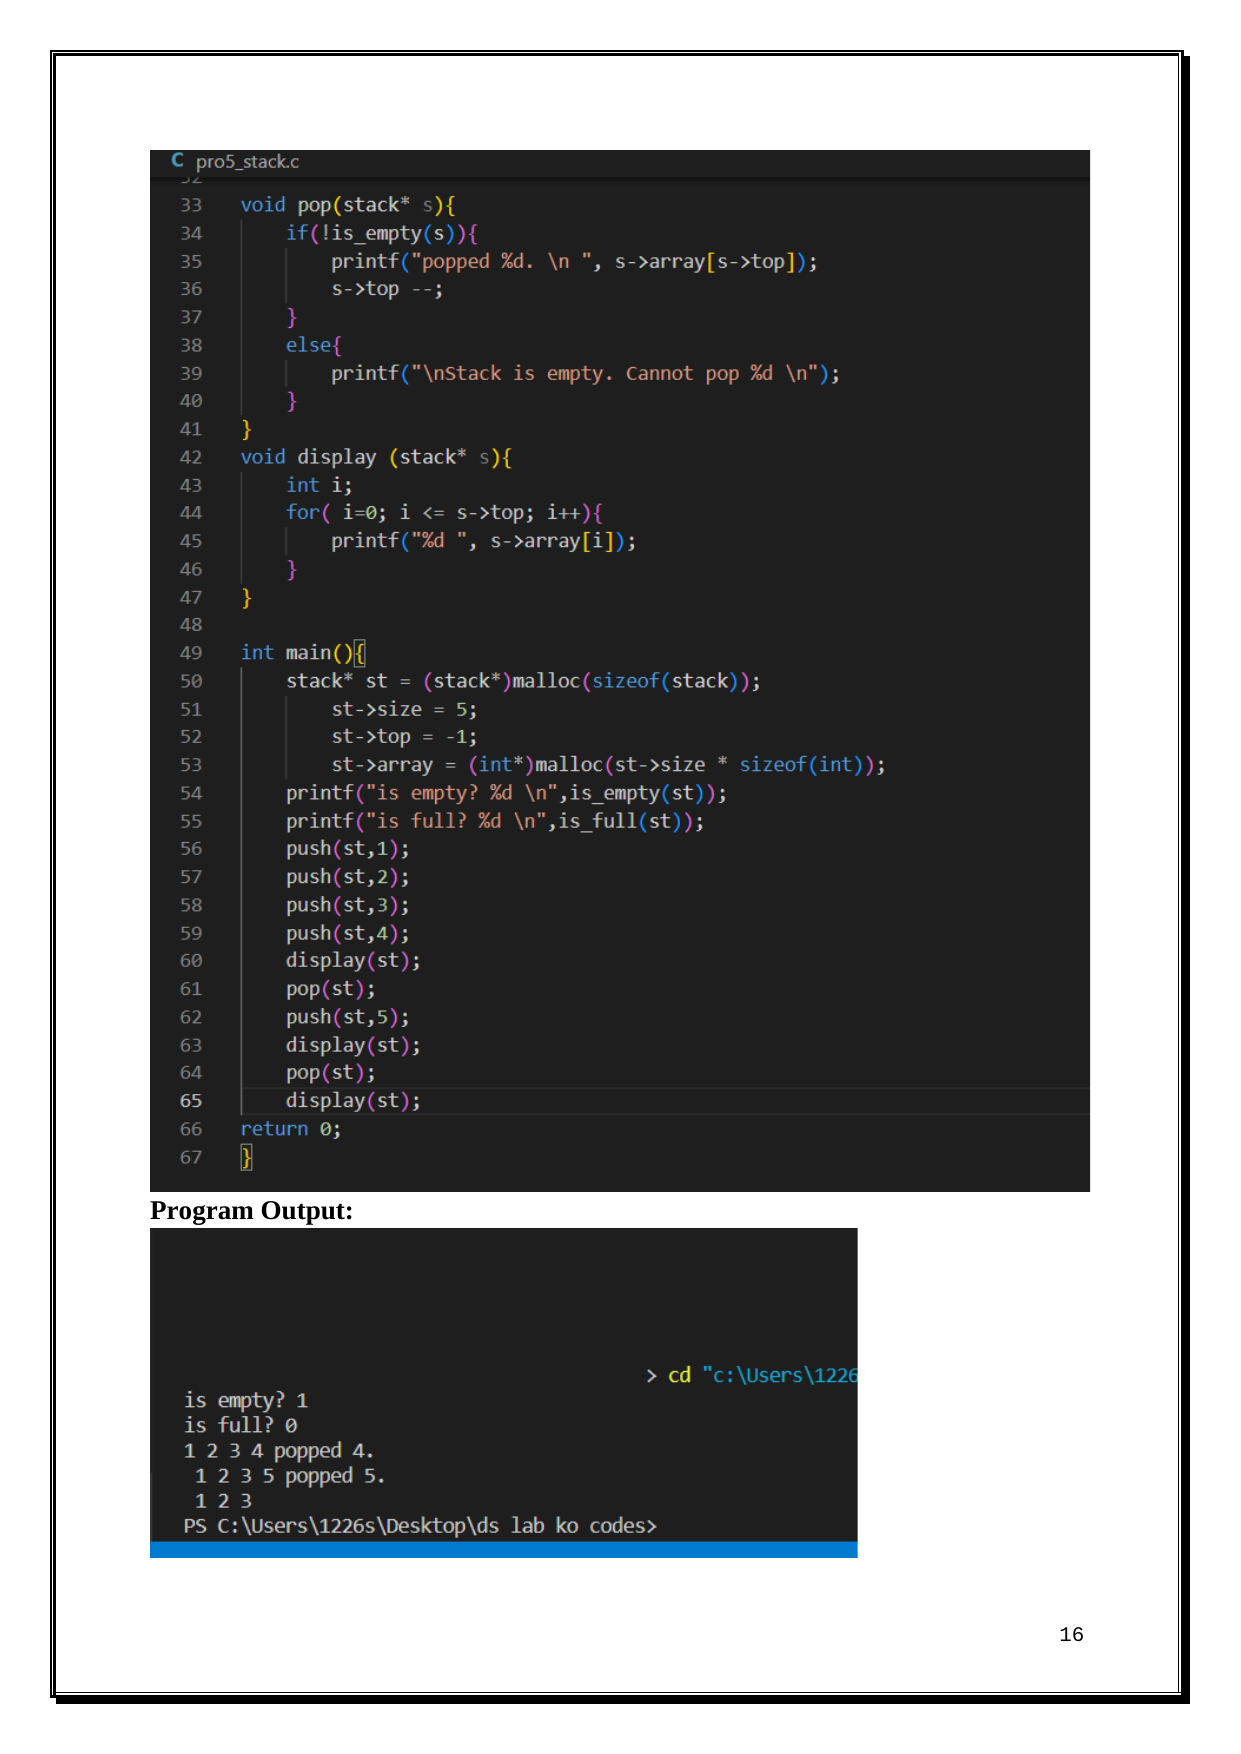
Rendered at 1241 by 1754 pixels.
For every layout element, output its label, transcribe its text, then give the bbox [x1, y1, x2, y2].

picture [150, 1228, 858, 1558]
text Program Output: [150, 1194, 1084, 1225]
picture [150, 150, 1091, 1192]
